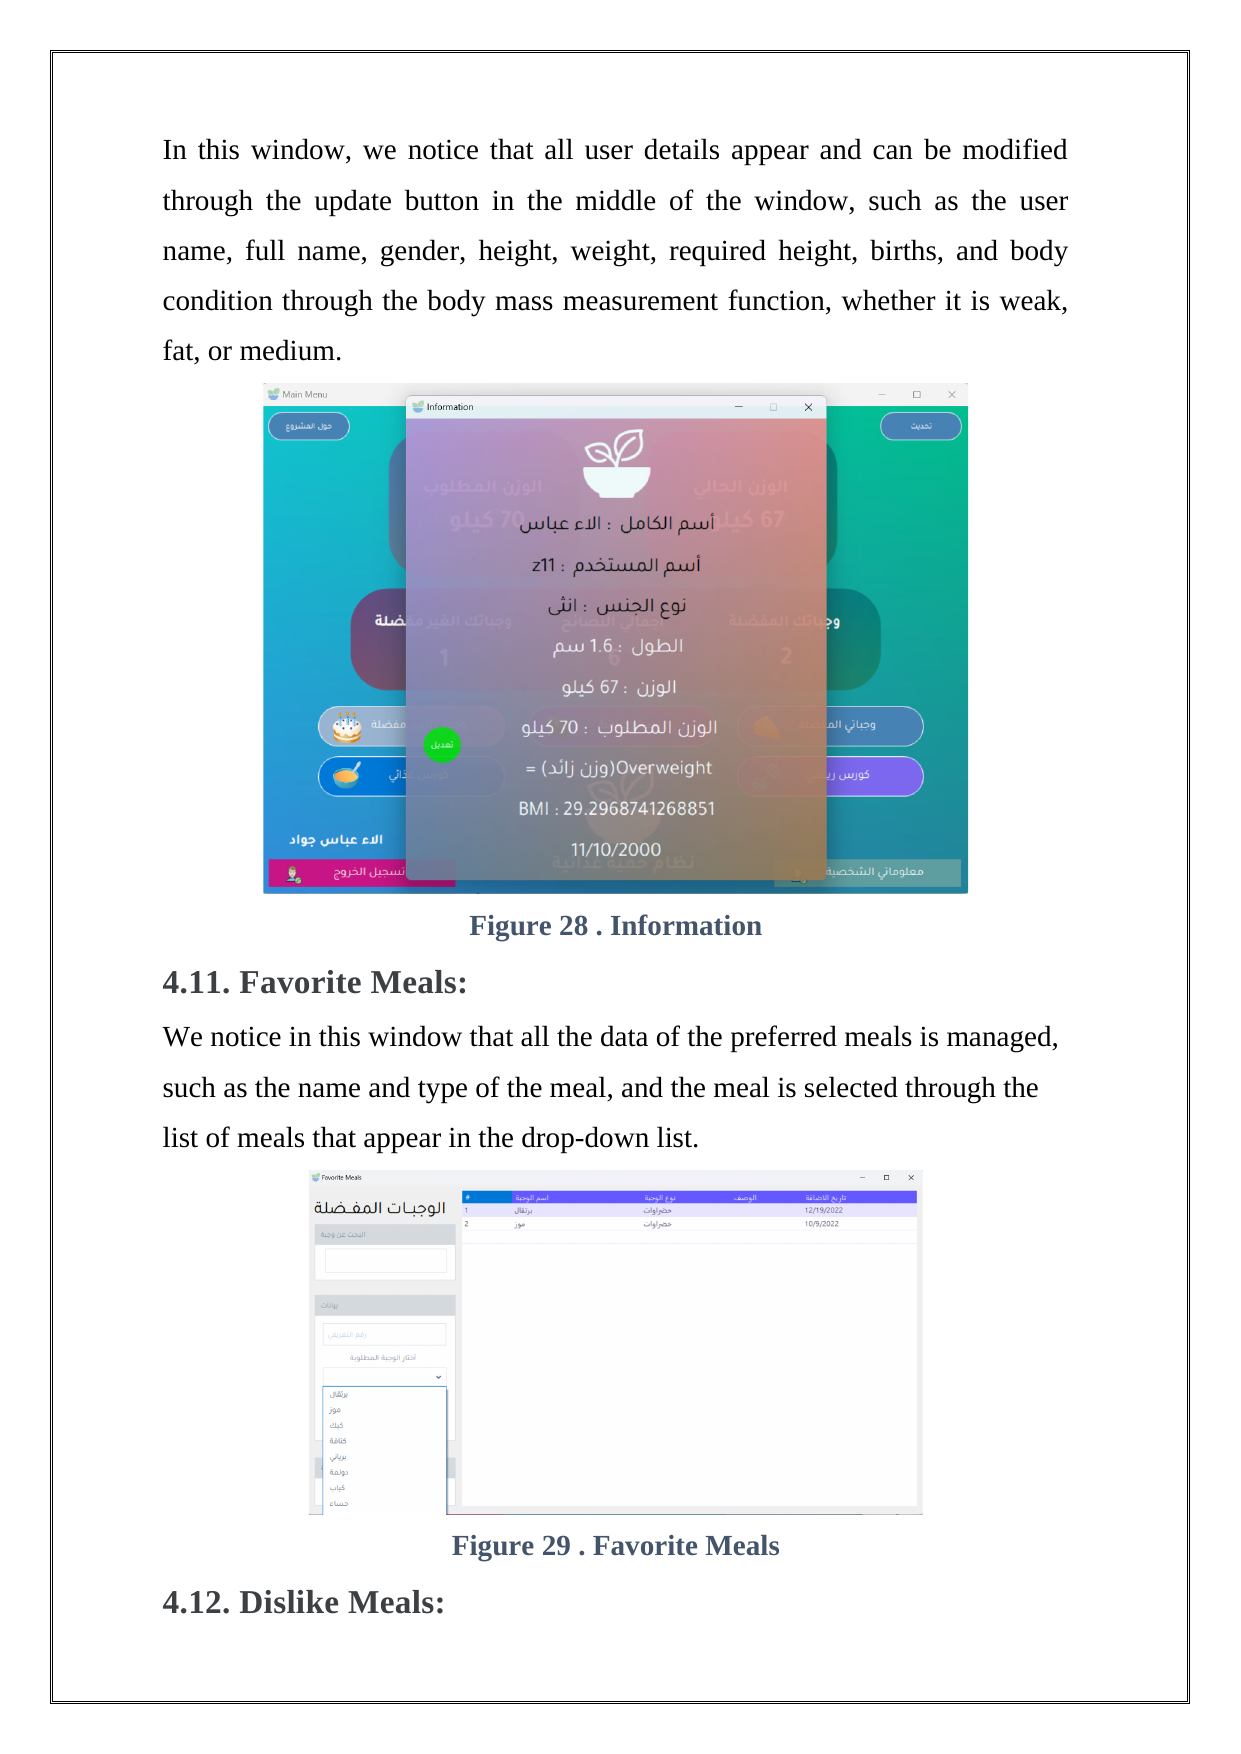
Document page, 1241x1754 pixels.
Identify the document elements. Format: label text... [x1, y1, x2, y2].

text Figure 29 . Favorite Meals [162, 1528, 1069, 1562]
picture [263, 383, 969, 894]
text 4.11. Favorite Meals: [162, 962, 1069, 1000]
text Figure 28 . Information [162, 908, 1069, 941]
text We notice in this window that all the data of the preferred meals is managed, such as the name and type of the meal, and the meal is selected through the list of meals that appear in the drop-down list. [162, 1019, 1069, 1154]
picture [308, 1170, 923, 1515]
text 4.12. Dislike Meals: [162, 1583, 1069, 1621]
text In this window, we notice that all user details appear and can be modified through the update button in the middle of the window, such as the user name, full name, gender, height, weight, required height, births, and body condition through the body mass measurement function, whether it is weak, fat, or medium. [162, 132, 1069, 367]
